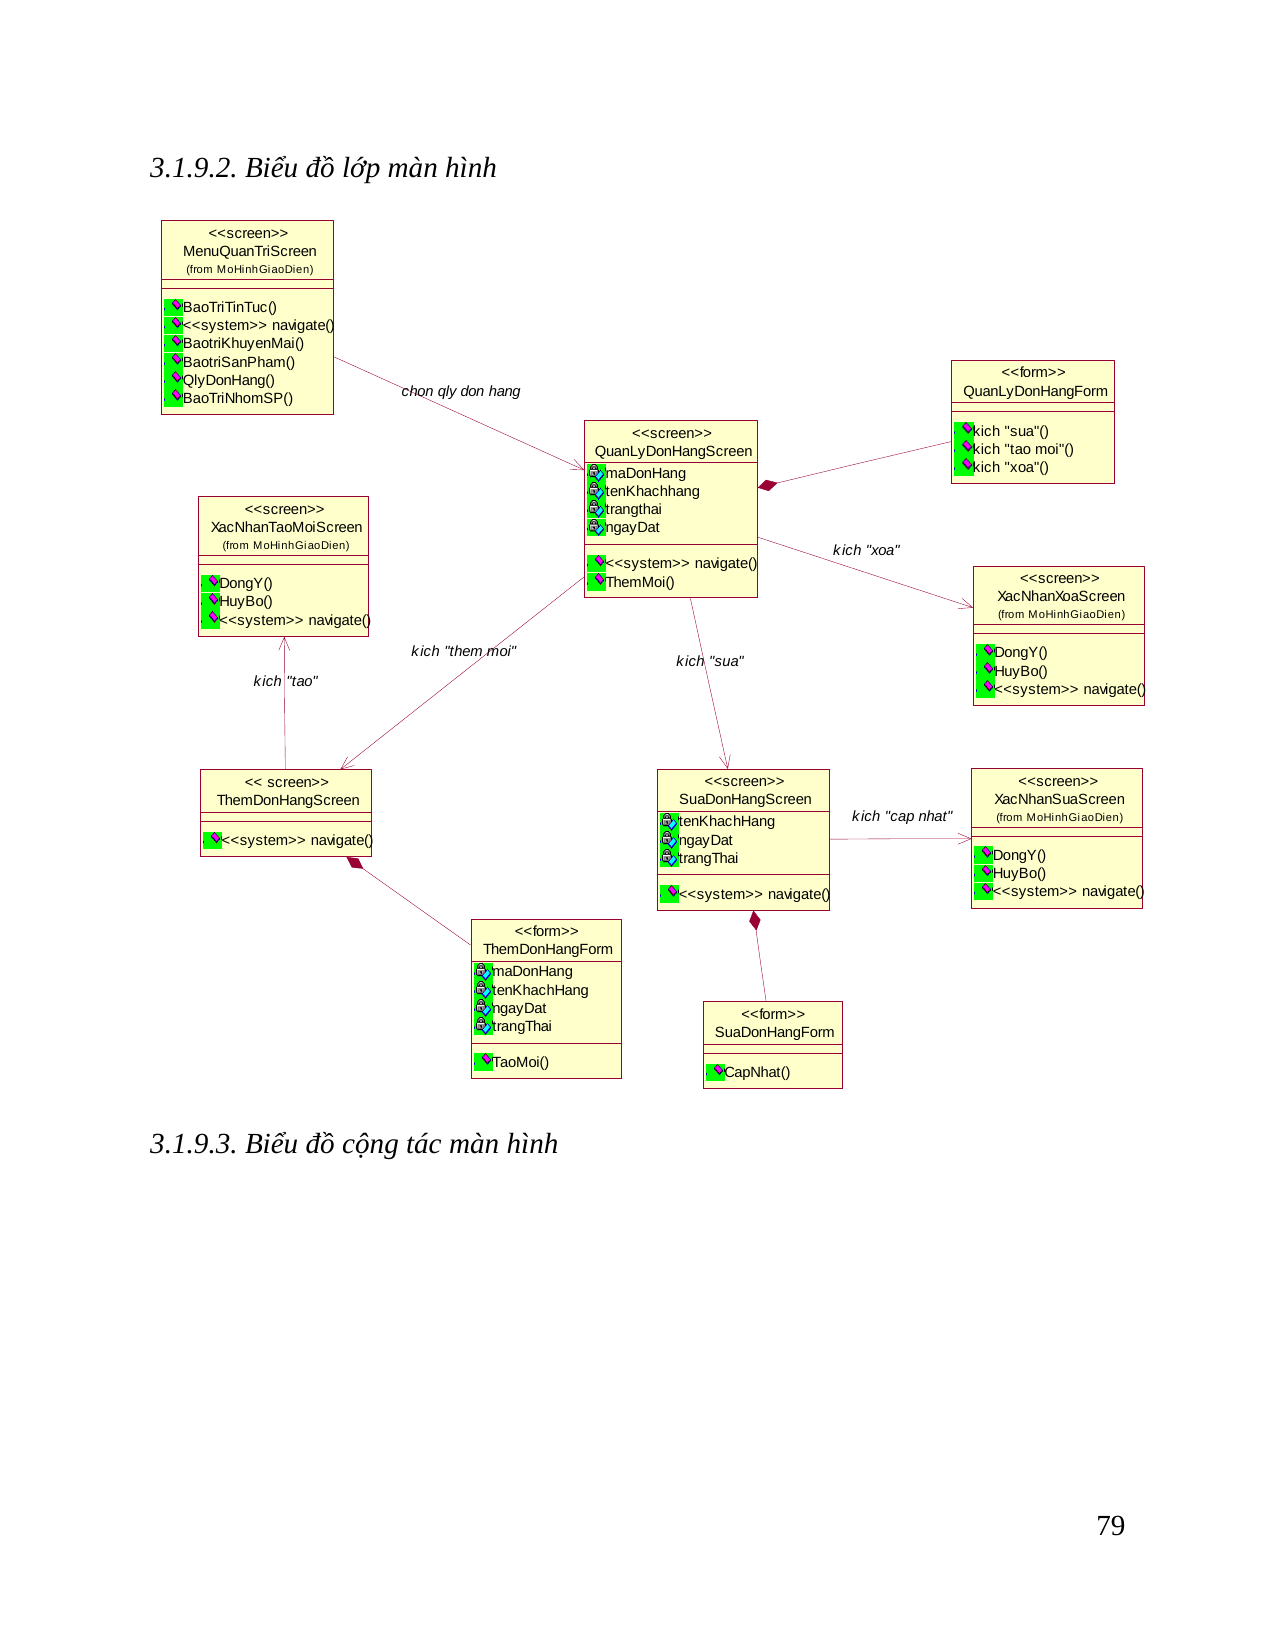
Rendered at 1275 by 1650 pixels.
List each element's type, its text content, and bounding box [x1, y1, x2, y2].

subtitle Biểu đồ lớp màn hình [150, 150, 1125, 183]
subtitle Biểu đồ cộng tác màn hình [150, 1127, 1125, 1160]
